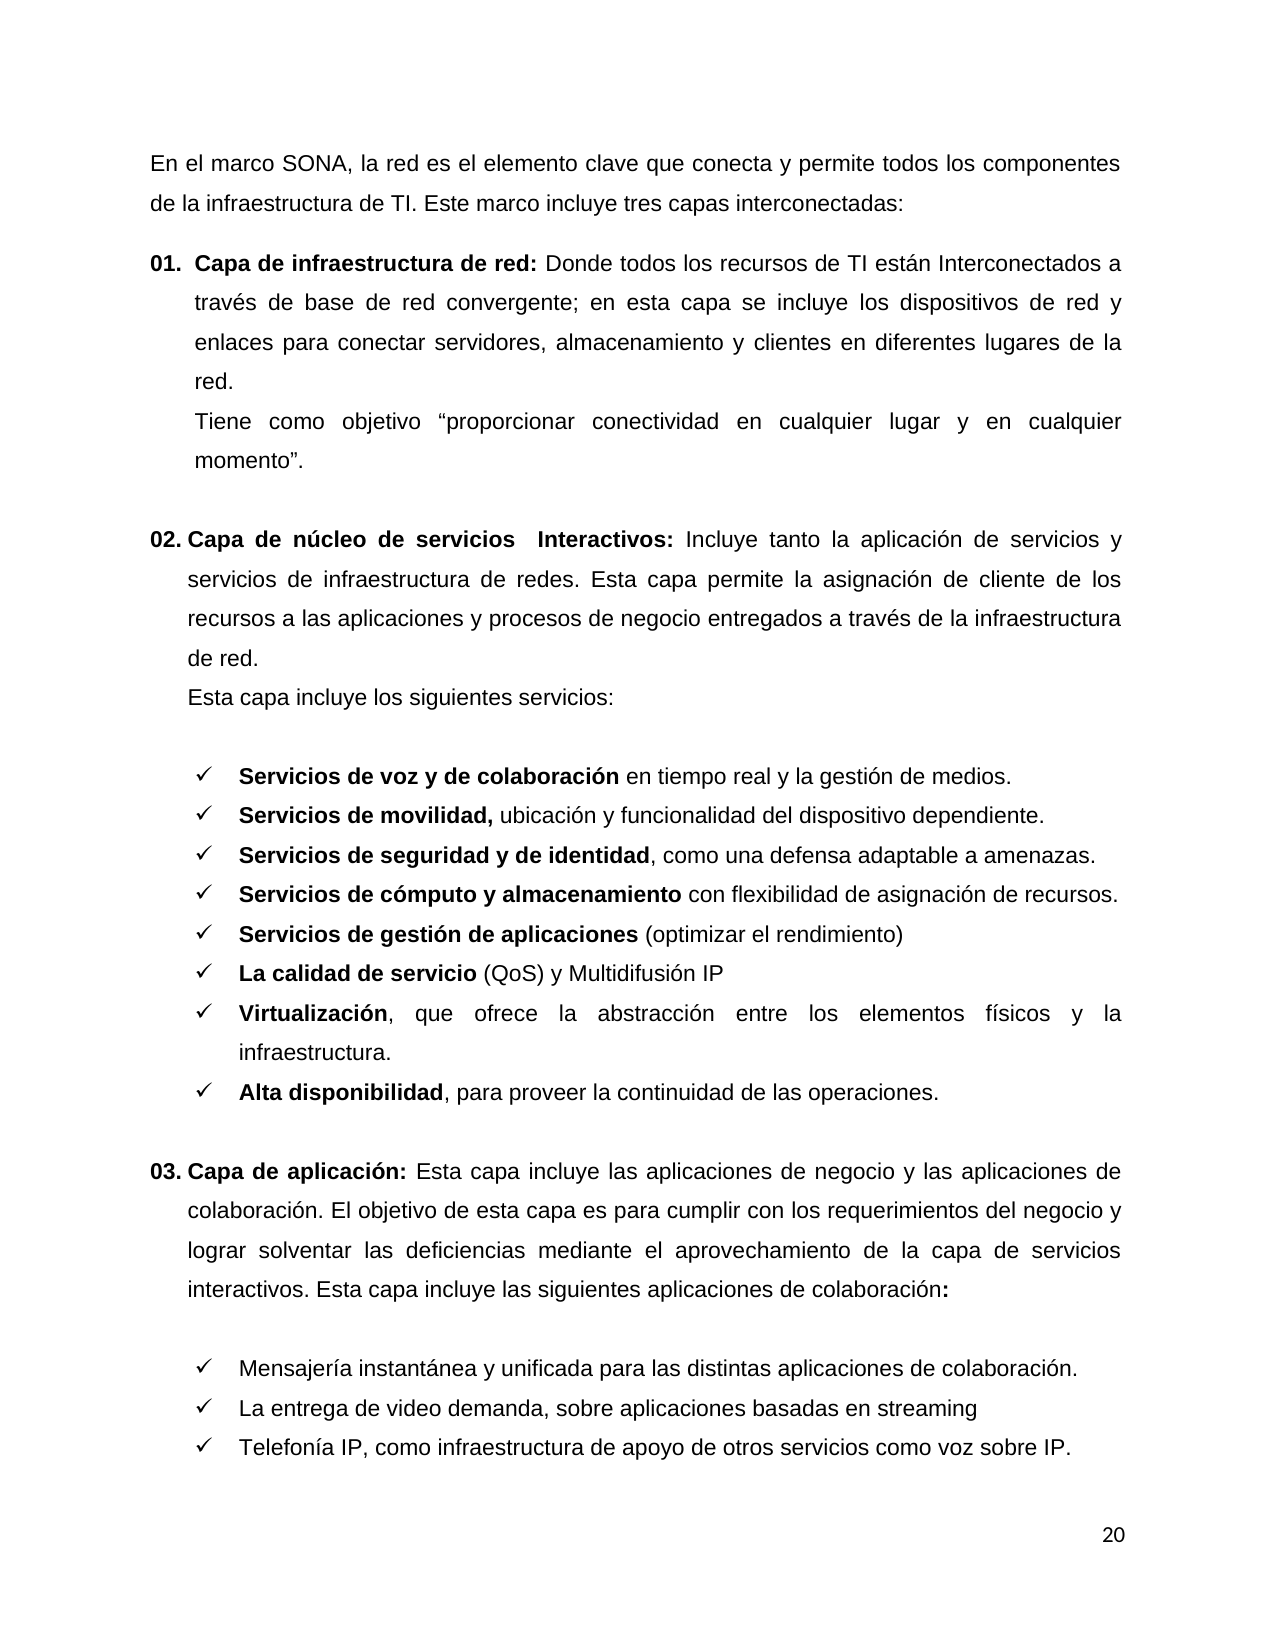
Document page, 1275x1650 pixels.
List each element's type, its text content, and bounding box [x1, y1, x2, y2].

list Capa de núcleo de servicios Interactivos: Incluye tanto la aplicación de servicios y servicios de infraestructura de redes. Esta capa permite la asignación de cliente de los recursos a las aplicaciones y procesos de negocio entregados a través de la infraestructura de red. [150, 526, 1122, 671]
list Capa de aplicación: Esta capa incluye las aplicaciones de negocio y las aplicaciones de colaboración. El objetivo de esta capa es para cumplir con los requerimientos del negocio y lograr solventar las deficiencias mediante el aprovechamiento de la capa de servicios interactivos. Esta capa incluye las siguientes aplicaciones de colaboración: [150, 1158, 1122, 1303]
list Servicios de cómputo y almacenamiento con flexibilidad de asignación de recursos. [194, 881, 1122, 908]
list Esta capa incluye los siguientes servicios: [187, 684, 1122, 710]
list Mensajería instantánea y unificada para las distintas aplicaciones de colaboración. [194, 1355, 1122, 1382]
list Servicios de voz y de colaboración en tiempo real y la gestión de medios. [194, 763, 1122, 789]
list Virtualización, que ofrece la abstracción entre los elementos físicos y la infraestructura. [194, 1000, 1122, 1066]
list Servicios de movilidad, ubicación y funcionalidad del dispositivo dependiente. [194, 802, 1122, 829]
list Capa de infraestructura de red: Donde todos los recursos de TI están Interconectados a través de base de red convergente; en esta capa se incluye los dispositivos de red y enlaces para conectar servidores, almacenamiento y clientes en diferentes lugares de la red. [150, 250, 1122, 394]
list Telefonía IP, como infraestructura de apoyo de otros servicios como voz sobre IP. [194, 1434, 1122, 1461]
list Servicios de seguridad y de identidad, como una defensa adaptable a amenazas. [194, 842, 1122, 868]
list La calidad de servicio (QoS) y Multidifusión IP [194, 960, 1122, 987]
list Alta disponibilidad, para proveer la continuidad de las operaciones. [194, 1079, 1122, 1105]
list Tiene como objetivo “proporcionar conectividad en cualquier lugar y en cualquier momento”. [194, 408, 1122, 473]
list La entrega de video demanda, sobre aplicaciones basadas en streaming [194, 1395, 1122, 1421]
text En el marco SONA, la red es el elemento clave que conecta y permite todos los componentes de la infraestructura de TI. Este marco incluye tres capas interconectadas: [150, 150, 1122, 216]
list Servicios de gestión de aplicaciones (optimizar el rendimiento) [194, 921, 1122, 947]
